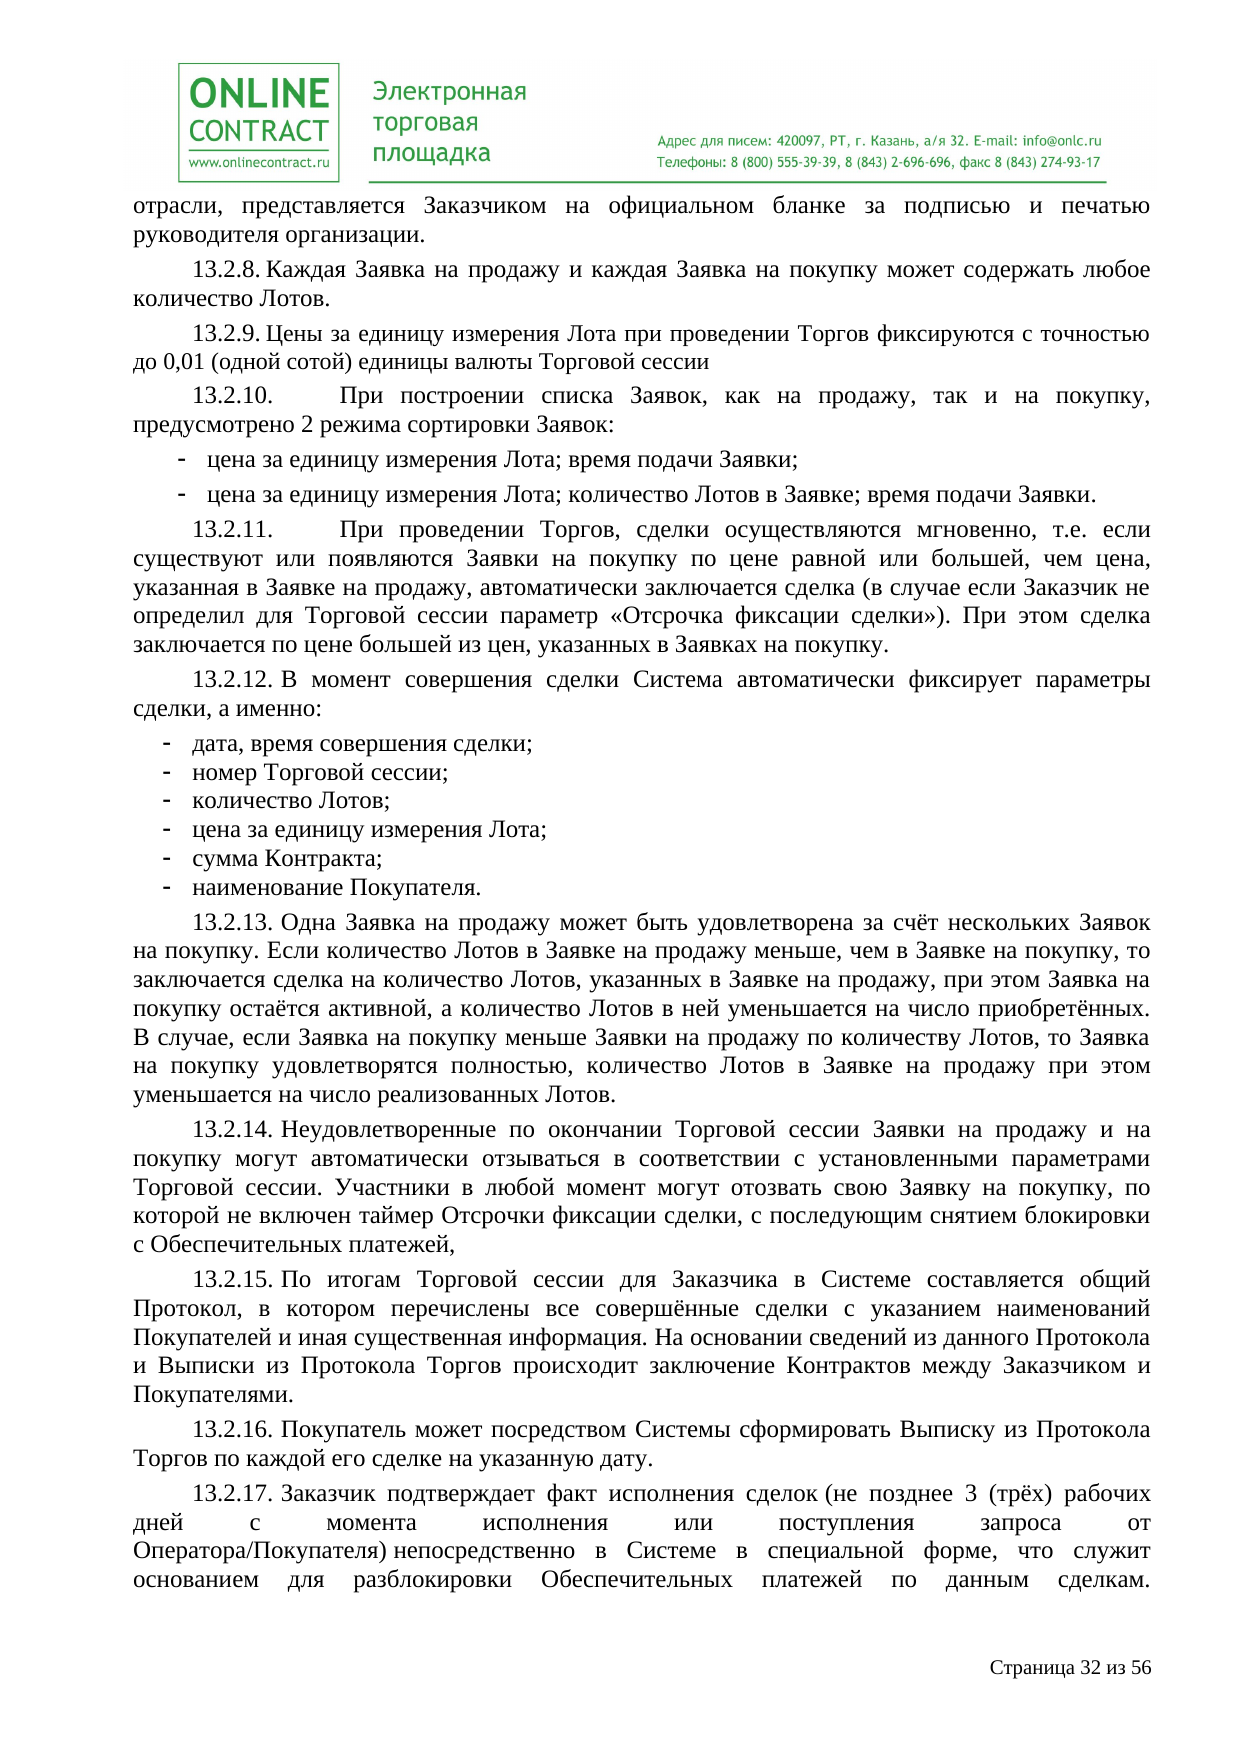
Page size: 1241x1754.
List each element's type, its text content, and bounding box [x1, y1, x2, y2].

list наименование Покупателя. [133, 872, 1152, 901]
list Неудовлетворенные по окончании Торговой сессии Заявки на продажу и на покупку могут автоматически отзываться в соответствии с установленными параметрами Торговой сессии. Участники в любой момент могут отозвать свою Заявку на покупку, по которой не включен таймер Отсрочки фиксации сделки, с последующим снятием блокировки с Обеспечительных платежей, [133, 1114, 1152, 1258]
picture [123, 59, 1157, 191]
list Одна Заявка на продажу может быть удовлетворена за счёт нескольких Заявок на покупку. Если количество Лотов в Заявке на продажу меньше, чем в Заявке на покупку, то заключается сделка на количество Лотов, указанных в Заявке на продажу, при этом Заявка на покупку остаётся активной, а количество Лотов в ней уменьшается на число приобретённых. В случае, если Заявка на покупку меньше Заявки на продажу по количеству Лотов, то Заявка на покупку удовлетворятся полностью, количество Лотов в Заявке на продажу при этом уменьшается на число реализованных Лотов. [133, 907, 1152, 1108]
list цена за единицу измерения Лота; [133, 814, 1152, 843]
list количество Лотов; [133, 786, 1152, 814]
list Цены за единицу измерения Лота при проведении Торгов фиксируются с точностью до 0,01 (одной сотой) единицы валюты Торговой сессии [133, 318, 1152, 374]
list При построении списка Заявок, как на продажу, так и на покупку, предусмотрено 2 режима сортировки Заявок: [133, 381, 1152, 438]
list При проведении Торгов, сделки осуществляются мгновенно, т.е. если существуют или появляются Заявки на покупку по цене равной или большей, чем цена, указанная в Заявке на продажу, автоматически заключается сделка (в случае если Заказчик не определил для Торговой сессии параметр «Отсрочка фиксации сделки»). При этом сделка заключается по цене большей из цен, указанных в Заявках на покупку. [133, 514, 1152, 658]
list сумма Контракта; [133, 843, 1152, 872]
list дата, время совершения сделки; [133, 728, 1152, 757]
list По итогам Торговой сессии для Заказчика в Системе составляется общий Протокол, в котором перечислены все совершённые сделки с указанием наименований Покупателей и иная существенная информация. На основании сведений из данного Протокола и Выписки из Протокола Торгов происходит заключение Контрактов между Заказчиком и Покупателями. [133, 1264, 1152, 1408]
list цена за единицу измерения Лота; время подачи Заявки; [133, 444, 1152, 473]
list цена за единицу измерения Лота; количество Лотов в Заявке; время подачи Заявки. [133, 479, 1152, 508]
list Каждая Заявка на продажу и каждая Заявка на покупку может содержать любое количество Лотов. [133, 254, 1152, 312]
list В момент совершения сделки Система автоматически фиксирует параметры сделки, а именно: [133, 664, 1152, 722]
list Покупатель может посредством Системы сформировать Выписку из Протокола Торгов по каждой его сделке на указанную дату. [133, 1414, 1152, 1472]
list номер Торговой сессии; [133, 757, 1152, 786]
